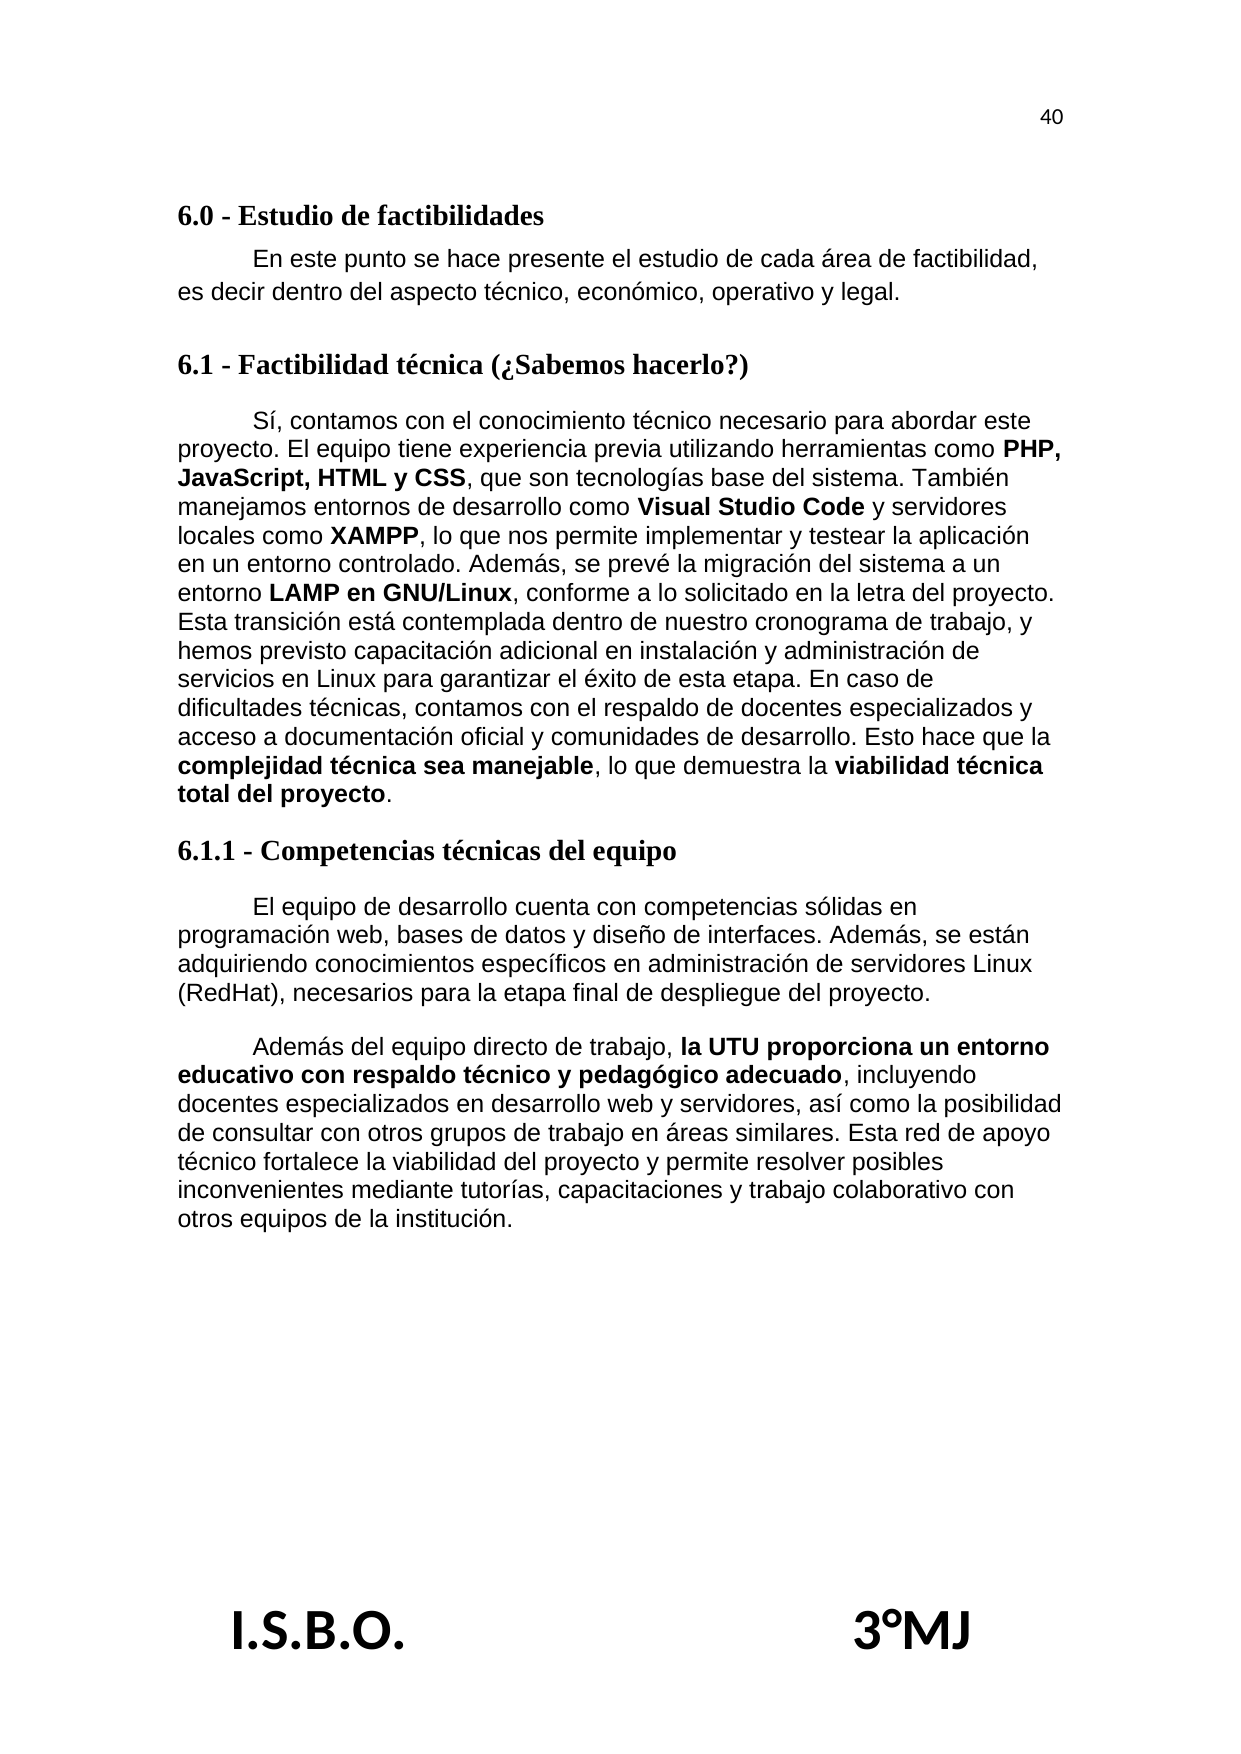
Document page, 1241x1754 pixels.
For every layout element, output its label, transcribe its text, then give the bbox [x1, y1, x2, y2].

text Sí, contamos con el conocimiento técnico necesario para abordar este proyecto. El equipo tiene experiencia previa utilizando herramientas como PHP, JavaScript, HTML y CSS, que son tecnologías base del sistema. También manejamos entornos de desarrollo como Visual Studio Code y servidores locales como XAMPP, lo que nos permite implementar y testear la aplicación en un entorno controlado. Además, se prevé la migración del sistema a un entorno LAMP en GNU/Linux, conforme a lo solicitado en la letra del proyecto. Esta transición está contemplada dentro de nuestro cronograma de trabajo, y hemos previsto capacitación adicional en instalación y administración de servicios en Linux para garantizar el éxito de esta etapa. En caso de dificultades técnicas, contamos con el respaldo de docentes especializados y acceso a documentación oficial y comunidades de desarrollo. Esto hace que la complejidad técnica sea manejable, lo que demuestra la viabilidad técnica total del proyecto. [177, 406, 1063, 808]
subtitle 6.1 - Factibilidad técnica (¿Sabemos hacerlo?) [177, 347, 1063, 381]
subtitle 6.0 - Estudio de factibilidades [177, 198, 1063, 231]
text Además del equipo directo de trabajo, la UTU proporciona un entorno educativo con respaldo técnico y pedagógico adecuado, incluyendo docentes especializados en desarrollo web y servidores, así como la posibilidad de consultar con otros grupos de trabajo en áreas similares. Esta red de apoyo técnico fortalece la viabilidad del proyecto y permite resolver posibles inconvenientes mediante tutorías, capacitaciones y trabajo colaborativo con otros equipos de la institución. [177, 1032, 1063, 1233]
subtitle 6.1.1 - Competencias técnicas del equipo [177, 833, 1063, 867]
text El equipo de desarrollo cuenta con competencias sólidas en programación web, bases de datos y diseño de interfaces. Además, se están adquiriendo conocimientos específicos en administración de servidores Linux (RedHat), necesarios para la etapa final de despliegue del proyecto. [177, 892, 1063, 1007]
text En este punto se hace presente el estudio de cada área de factibilidad, es decir dentro del aspecto técnico, económico, operativo y legal. [177, 244, 1063, 305]
